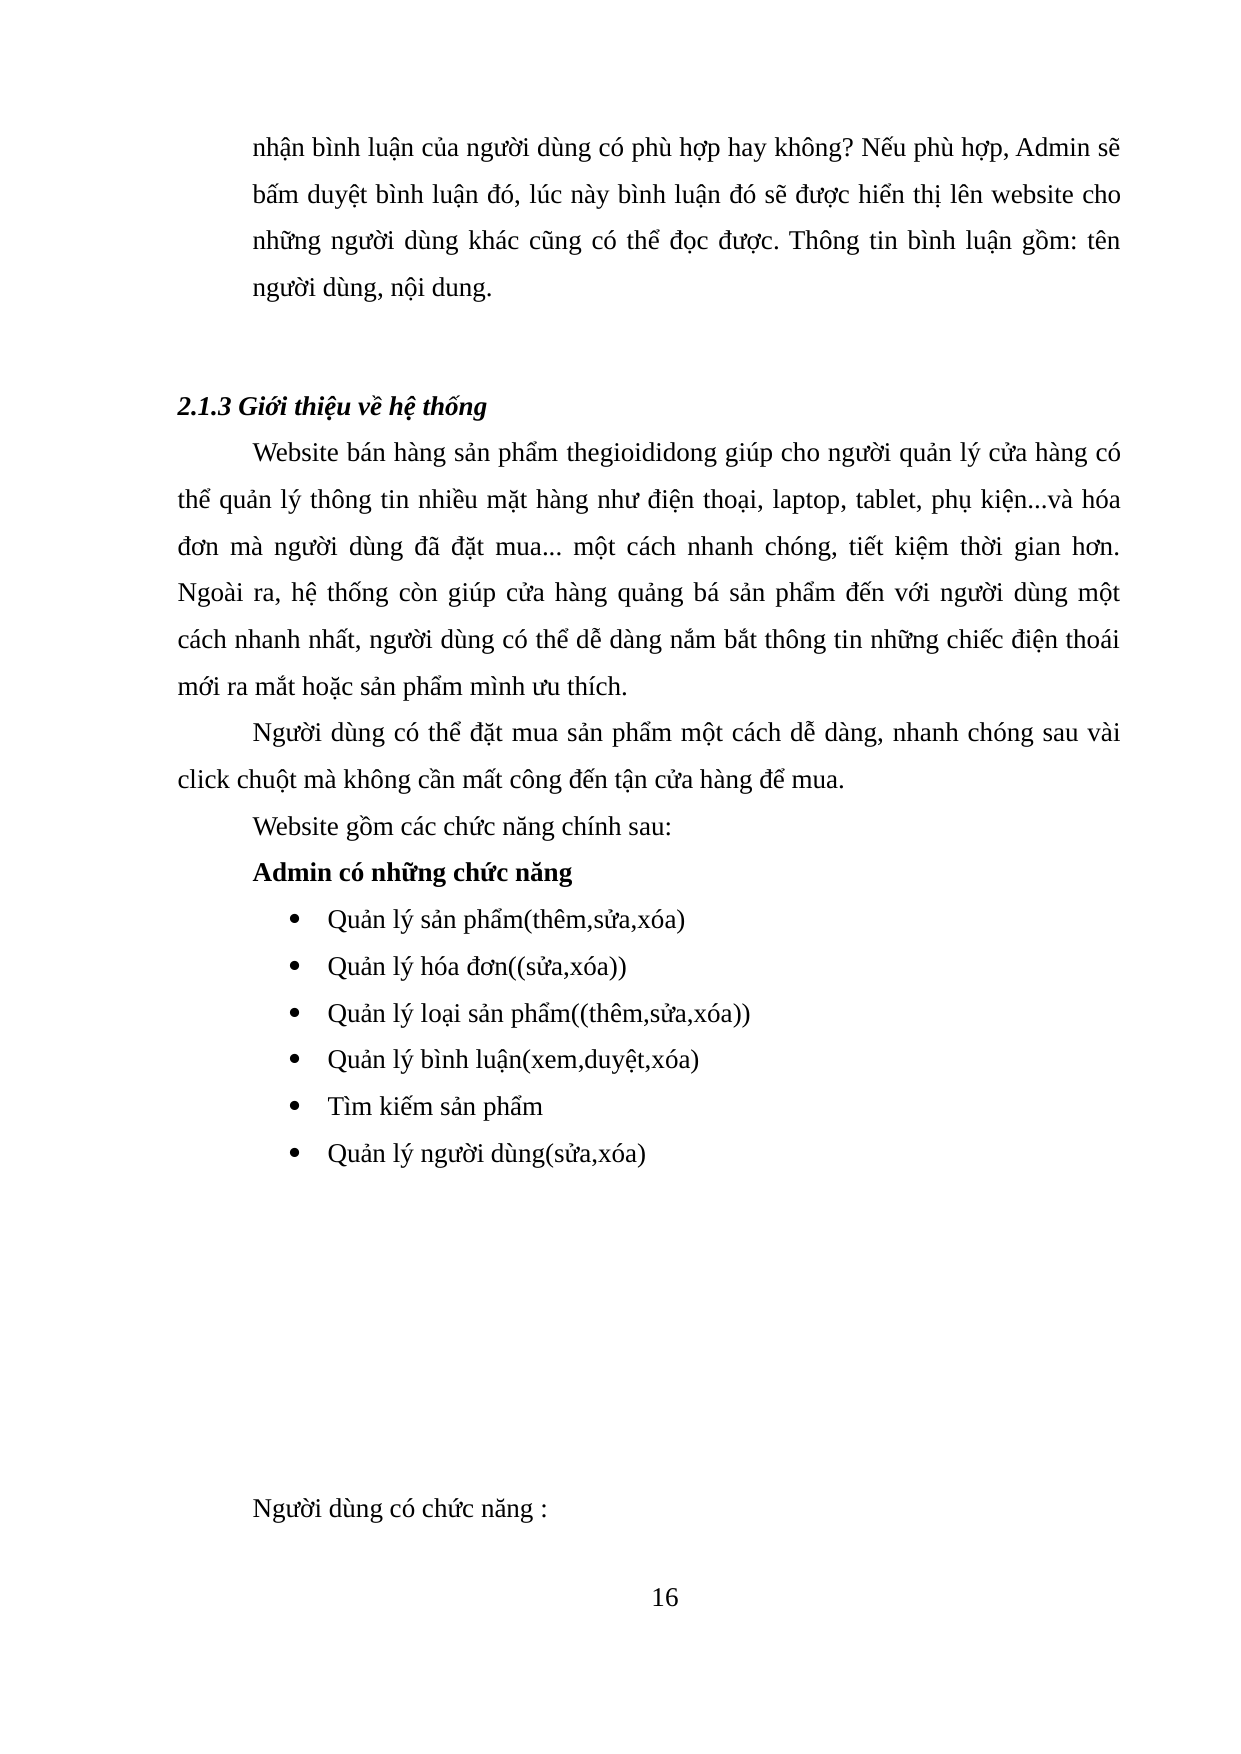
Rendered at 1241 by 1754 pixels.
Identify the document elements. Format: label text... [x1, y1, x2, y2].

list Website gồm các chức năng chính sau: [177, 810, 1122, 841]
list Quản lý sản phẩm(thêm,sửa,xóa) [290, 903, 1122, 934]
list 2.1.3 Giới thiệu về hệ thống [177, 390, 1122, 421]
list Website bán hàng sản phẩm thegioididong giúp cho người quản lý cửa hàng có thể quản lý thông tin nhiều mặt hàng như điện thoại, laptop, tablet, phụ kiện...và hóa đơn mà người dùng đã đặt mua... một cách nhanh chóng, tiết kiệm thời gian hơn. Ngoài ra, hệ thống còn giúp cửa hàng quảng bá sản phẩm đến với người dùng một cách nhanh nhất, người dùng có thể dễ dàng nắm bắt thông tin những chiếc điện thoái mới ra mắt hoặc sản phẩm mình ưu thích. [177, 436, 1122, 701]
list Admin có những chức năng [177, 856, 1122, 887]
list Quản lý loại sản phẩm((thêm,sửa,xóa)) [290, 997, 1122, 1028]
list Quản lý bình luận(xem,duyệt,xóa) [290, 1044, 1122, 1075]
text Người dùng có chức năng : [252, 1493, 1122, 1524]
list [252, 131, 1122, 302]
list Quản lý người dùng(sửa,xóa) [290, 1137, 1122, 1169]
list Quản lý hóa đơn((sửa,xóa)) [290, 950, 1122, 981]
list Tìm kiếm sản phẩm [290, 1091, 1122, 1122]
list Người dùng có thể đặt mua sản phẩm một cách dễ dàng, nhanh chóng sau vài click chuột mà không cần mất công đến tận cửa hàng để mua. [177, 716, 1122, 794]
